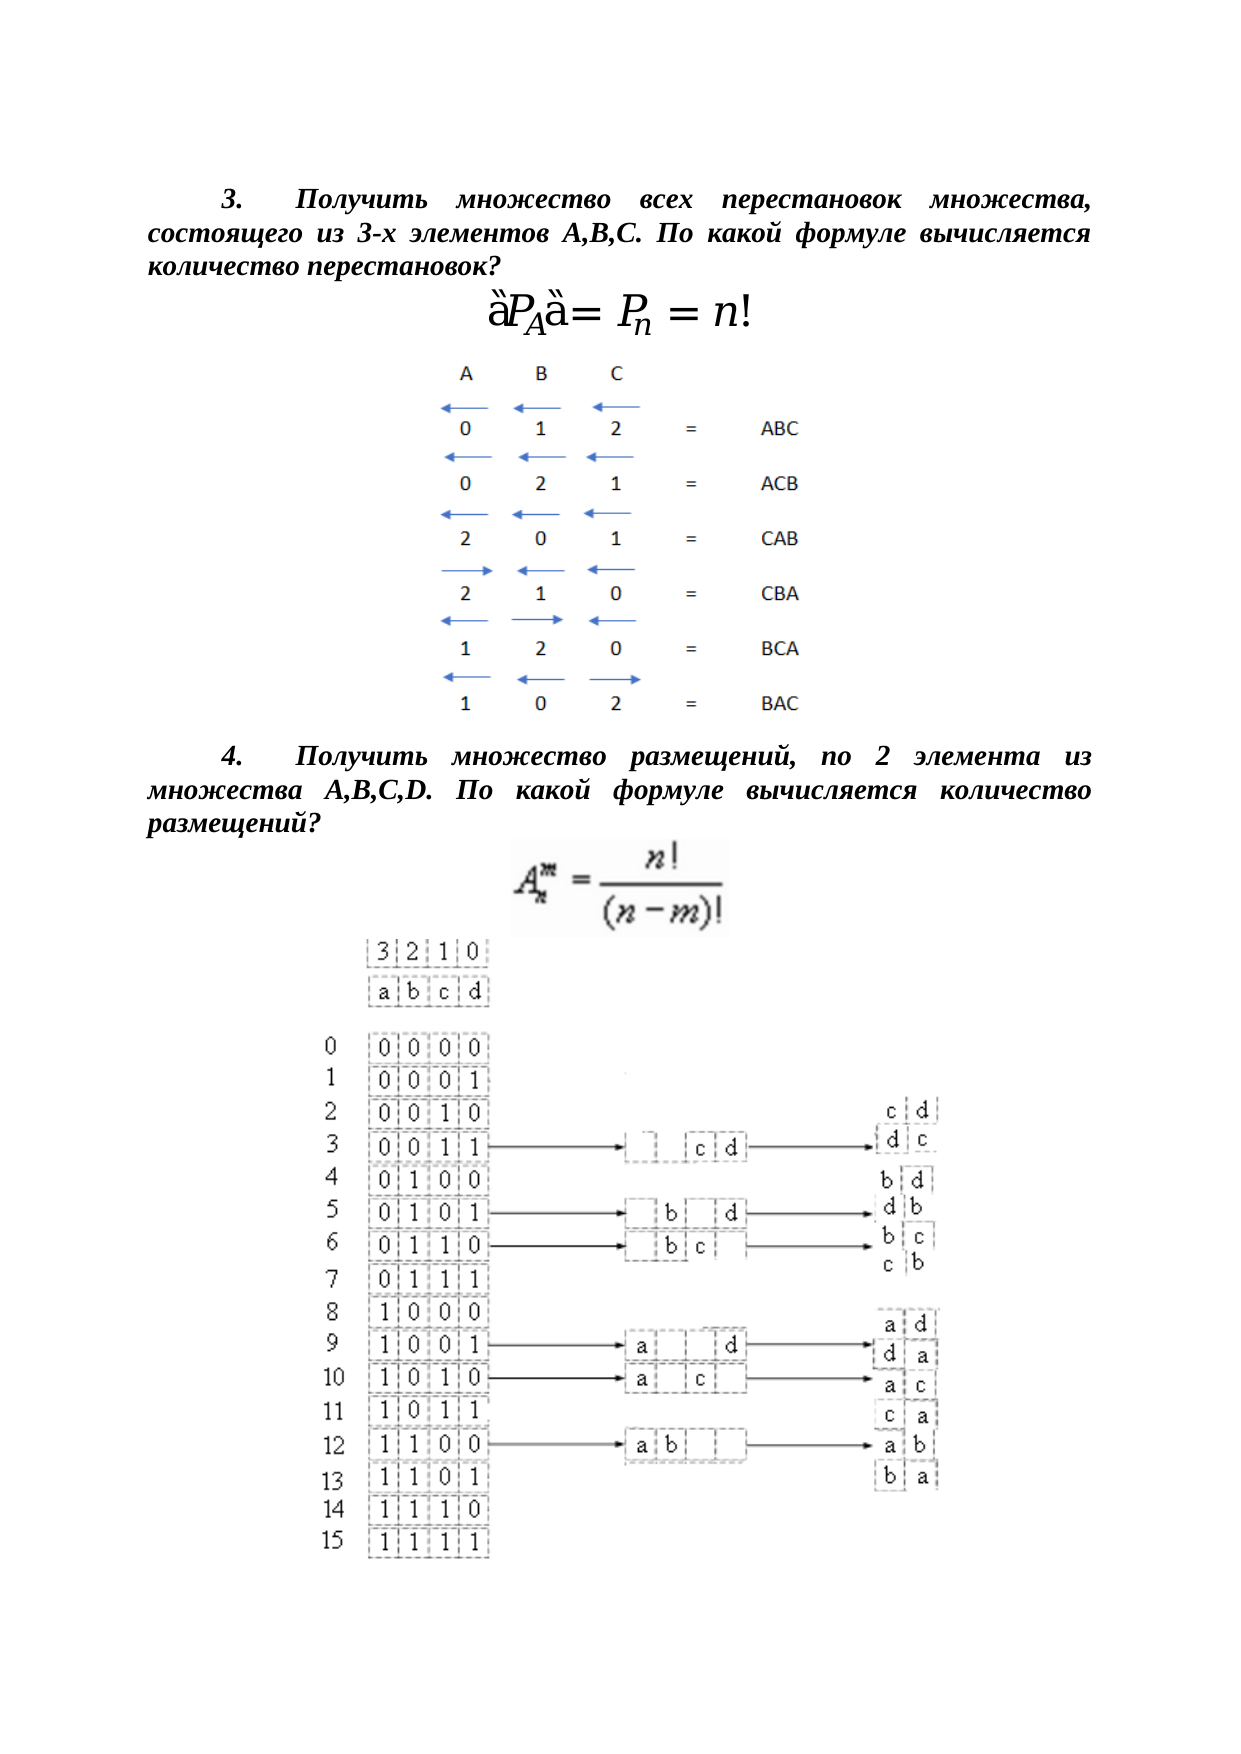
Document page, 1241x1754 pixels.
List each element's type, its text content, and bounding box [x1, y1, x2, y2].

picture [300, 839, 940, 1562]
list Получить множество размещений, по 2 элемента из множества А,В,С,D. По какой формуле вычисляется количество размещений? [148, 738, 1093, 839]
picture [406, 344, 835, 739]
list Получить множество всех перестановок множества, состоящего из 3-х элементов А,В,С. По какой формуле вычисляется количество перестановок? [148, 181, 1093, 282]
